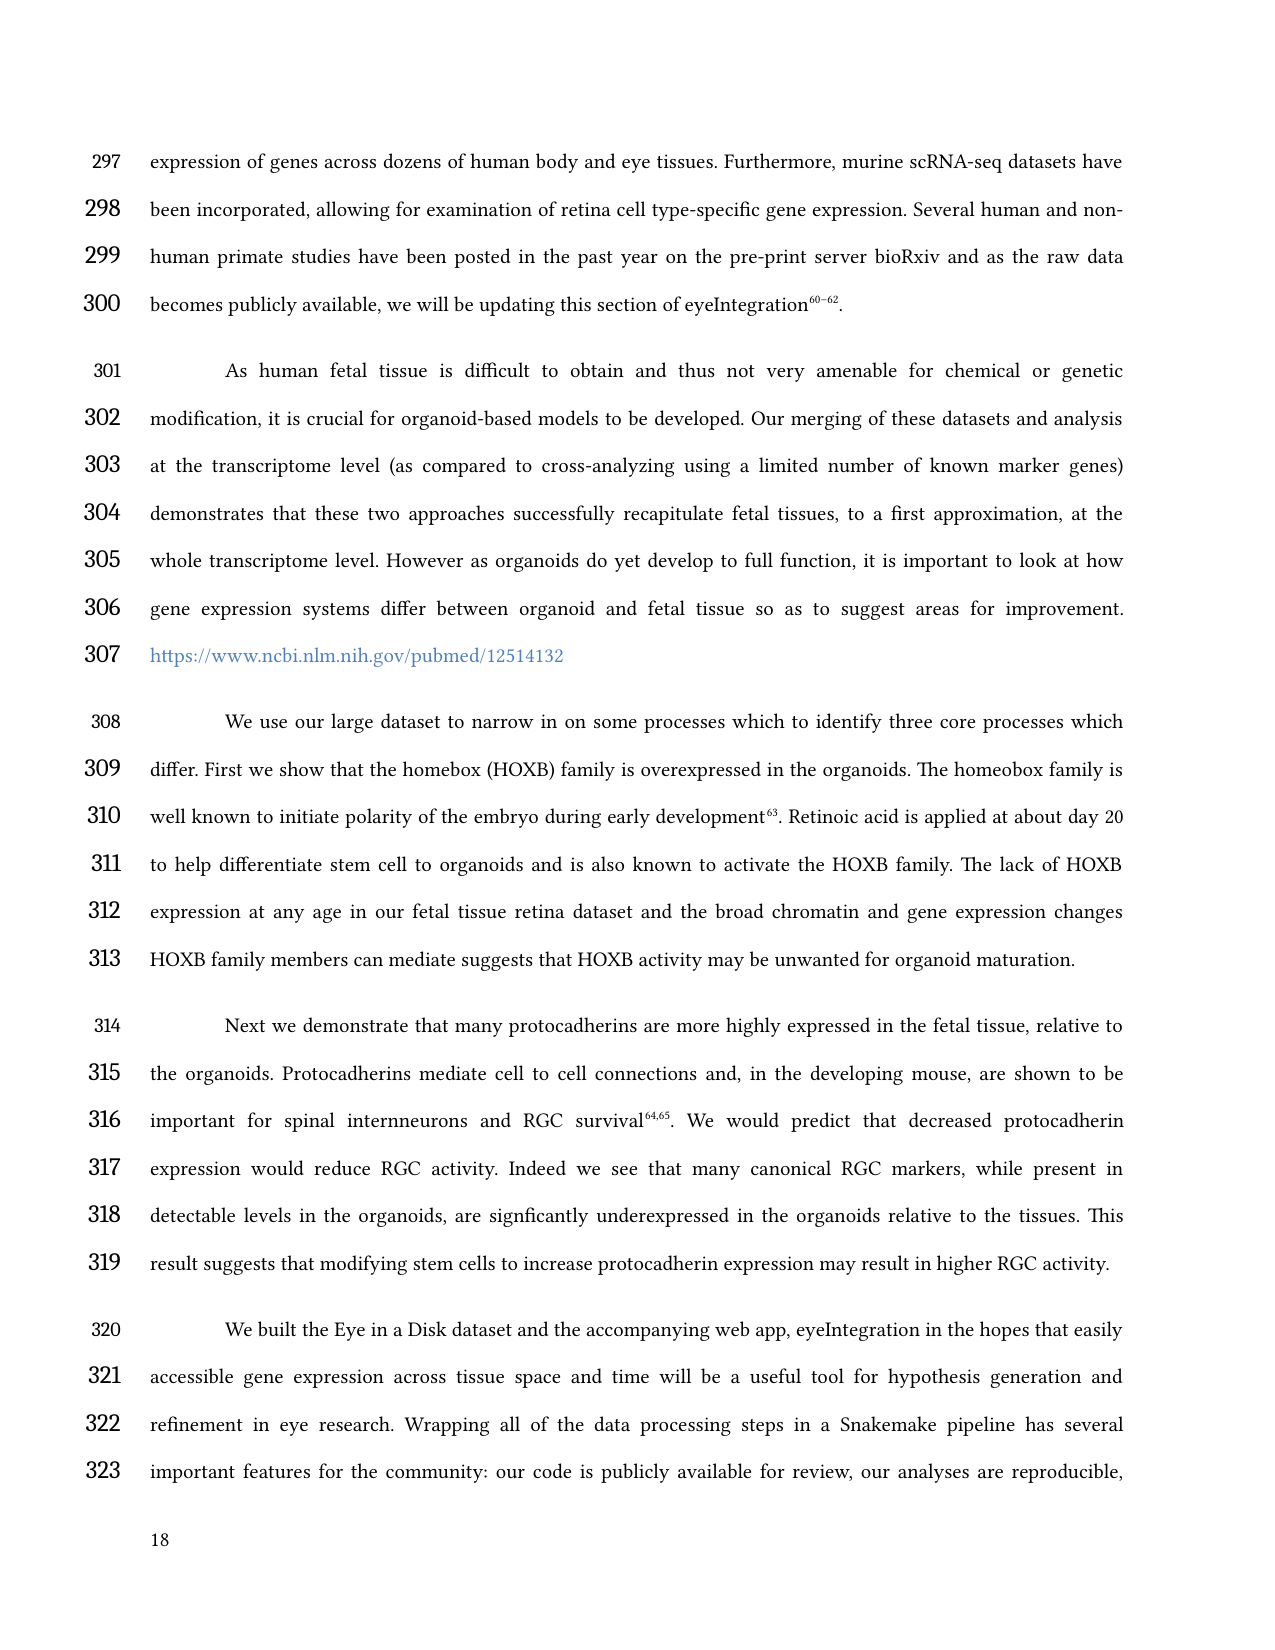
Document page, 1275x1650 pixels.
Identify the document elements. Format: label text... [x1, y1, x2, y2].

text Next we demonstrate that many protocadherins are more highly expressed in the fetal tissue, relative to the organoids. Protocadherins mediate cell to cell connections and, in the developing mouse, are shown to be important for spinal internneurons and RGC survival64,65. We would predict that decreased protocadherin expression would reduce RGC activity. Indeed we see that many canonical RGC markers, while present in detectable levels in the organoids, are signficantly underexpressed in the organoids relative to the tissues. This result suggests that modifying stem cells to increase protocadherin expression may result in higher RGC activity. [150, 1014, 1125, 1275]
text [150, 150, 1125, 316]
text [150, 1317, 1125, 1484]
text We use our large dataset to narrow in on some processes which to identify three core processes which differ. First we show that the homebox (HOXB) family is overexpressed in the organoids. The homeobox family is well known to initiate polarity of the embryo during early development63. Retinoic acid is applied at about day 20 to help differentiate stem cell to organoids and is also known to activate the HOXB family. The lack of HOXB expression at any age in our fetal tissue retina dataset and the broad chromatin and gene expression changes HOXB family members can mediate suggests that HOXB activity may be unwanted for organoid maturation. [150, 710, 1125, 971]
text As human fetal tissue is difficult to obtain and thus not very amenable for chemical or genetic modification, it is crucial for organoid-based models to be developed. Our merging of these datasets and analysis at the transcriptome level (as compared to cross-analyzing using a limited number of known marker genes) demonstrates that these two approaches successfully recapitulate fetal tissues, to a first approximation, at the whole transcriptome level. However as organoids do yet develop to full function, it is important to look at how gene expression systems differ between organoid and fetal tissue so as to suggest areas for improvement. https://www.ncbi.nlm.nih.gov/pubmed/12514132 [150, 359, 1125, 667]
